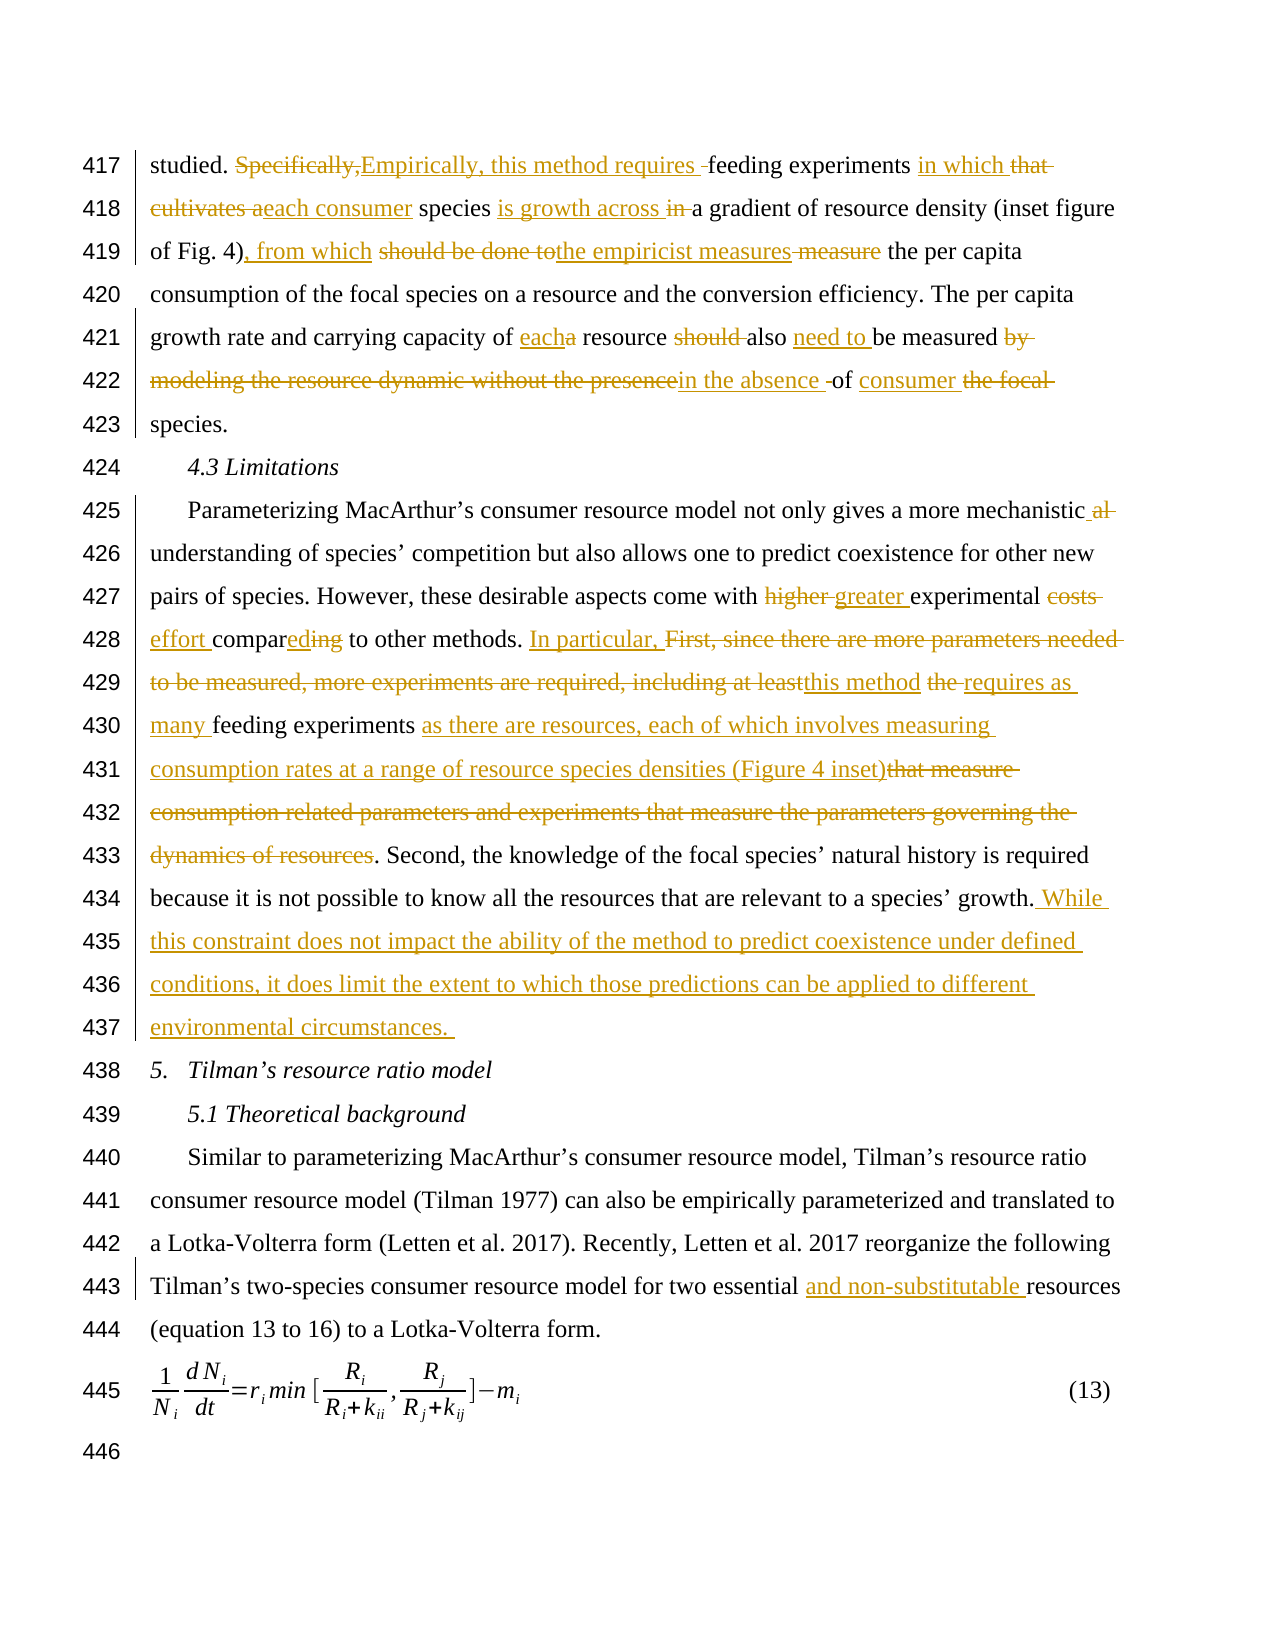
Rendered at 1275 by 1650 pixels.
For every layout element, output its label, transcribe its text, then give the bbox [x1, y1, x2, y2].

list Theoretical background [187, 1099, 1125, 1127]
list Limitations [187, 452, 1125, 481]
text (13) [150, 1357, 1125, 1424]
text Similar to parameterizing MacArthur’s consumer resource model, Tilman’s resource ratio consumer resource model (Tilman 1977) can also be empirically parameterized and translated to a Lotka-Volterra form (Letten et al. 2017). Recently, Letten et al. 2017 reorganize the following Tilman’s two-species consumer resource model for two essential resources (equation 13 to 16) to a Lotka-Volterra form. [150, 1142, 1125, 1343]
text Parameterizing MacArthur’s consumer resource model not only gives a more mechanisticunderstanding of species’ competition but also allows one to predict coexistence for other new pairs of species. However, these desirable aspects come with experimental compar to other methods. feeding experiments . Second, the knowledge of the focal species’ natural history is required because it is not possible to know all the resources that are relevant to a species’ growth. [150, 495, 1125, 1041]
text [150, 150, 1125, 437]
list Tilman’s resource ratio model [150, 1056, 1125, 1084]
